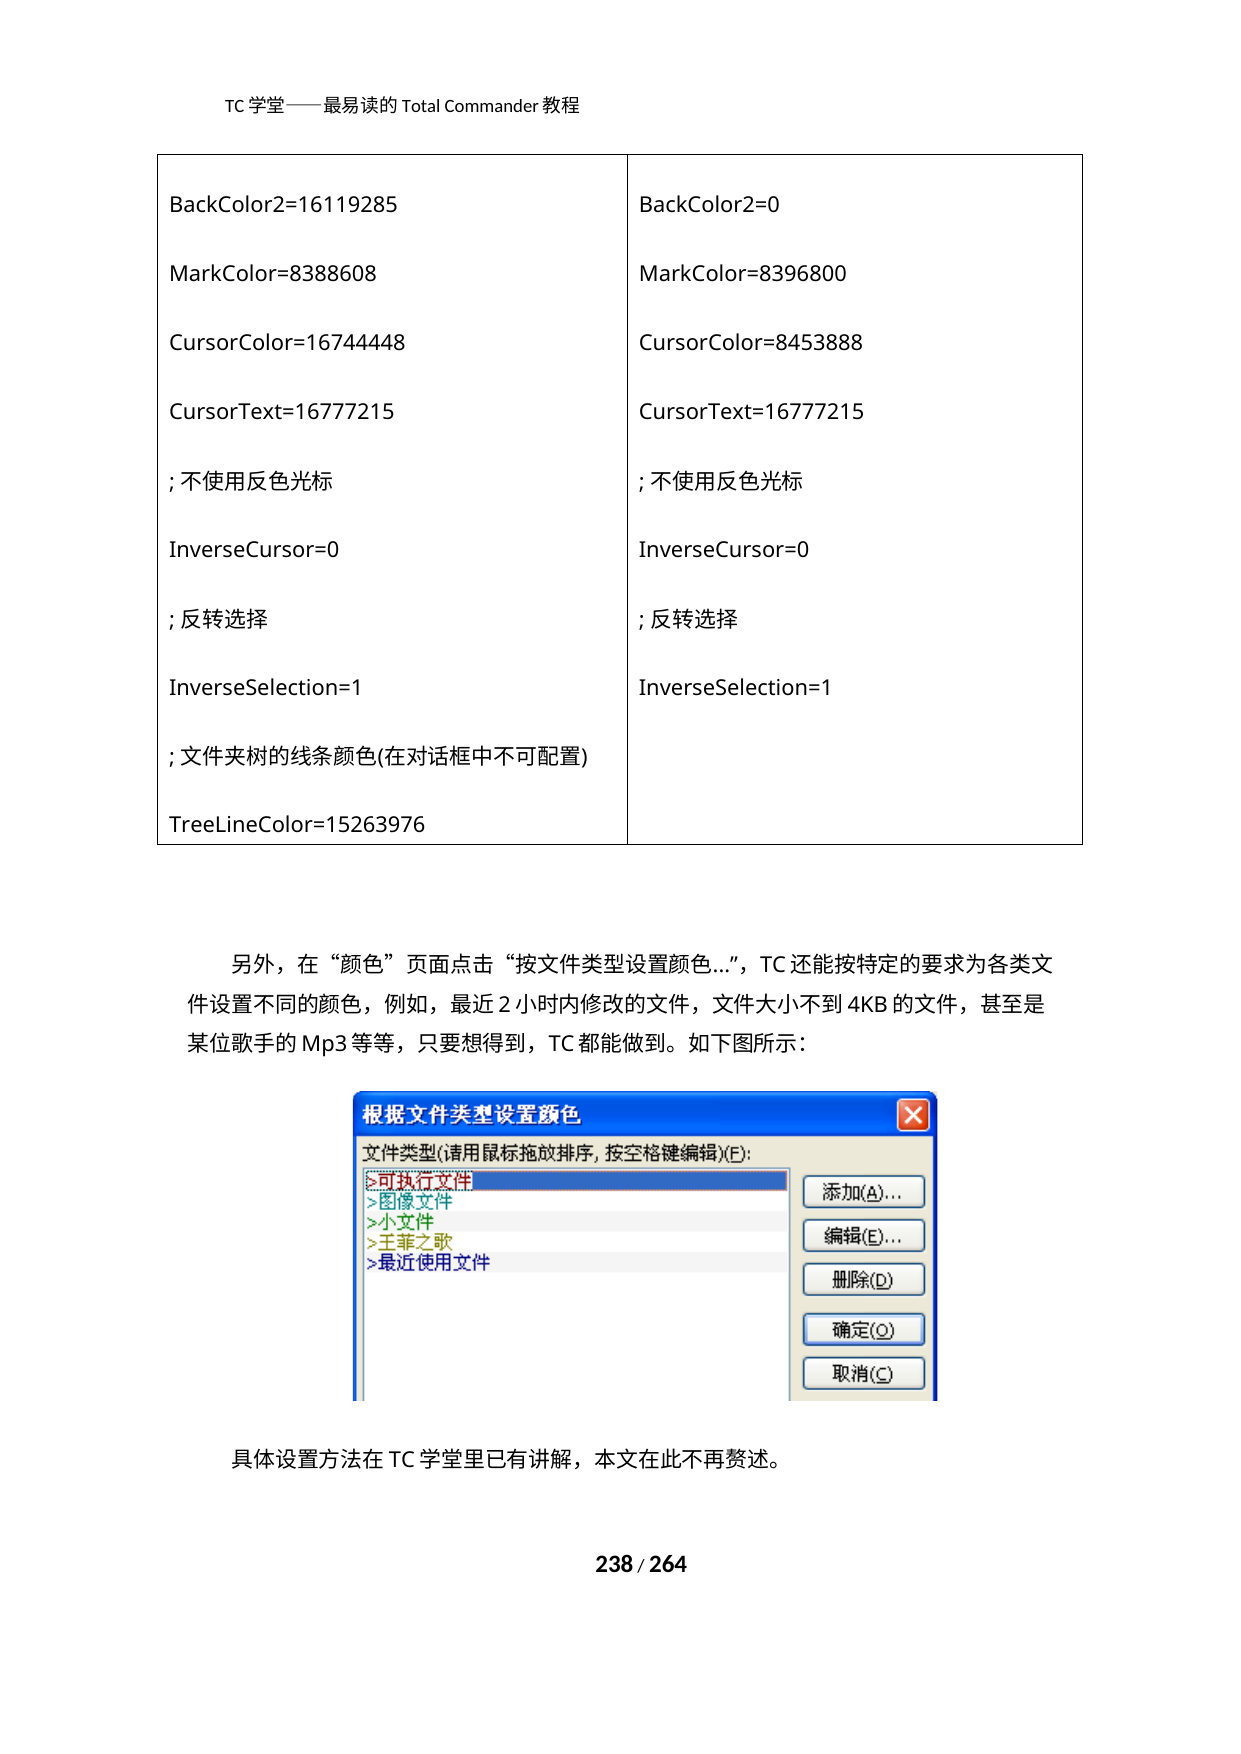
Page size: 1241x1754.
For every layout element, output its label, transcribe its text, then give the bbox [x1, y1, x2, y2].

text 另外，在“颜色”页面点击“按文件类型设置颜色...”，TC还能按特定的要求为各类文件设置不同的颜色，例如，最近2小时内修改的文件，文件大小不到4KB的文件，甚至是某位歌手的Mp3等等，只要想得到，TC都能做到。如下图所示： [187, 943, 1053, 1062]
picture [352, 1091, 938, 1401]
text 具体设置方法在TC学堂里已有讲解，本文在此不再赘述。 [187, 1438, 1053, 1478]
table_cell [158, 155, 627, 844]
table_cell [628, 155, 1082, 844]
